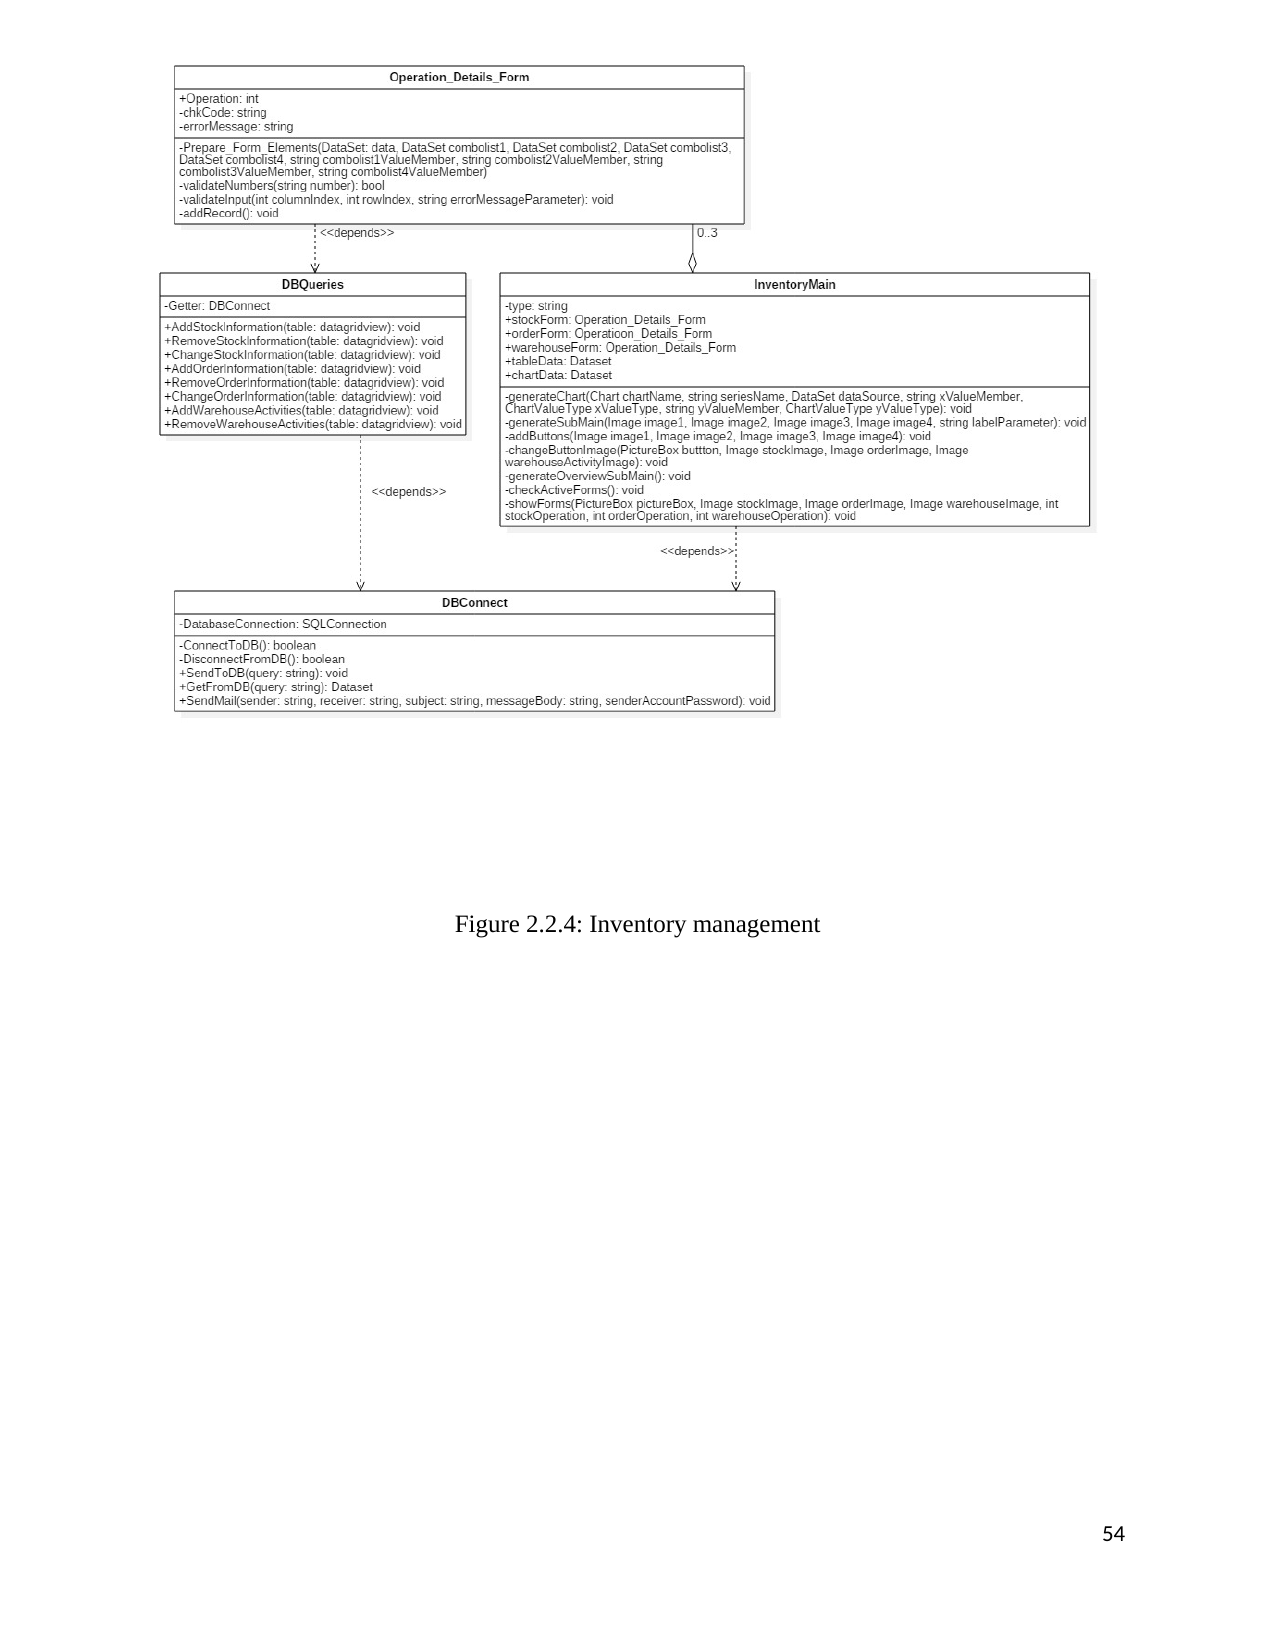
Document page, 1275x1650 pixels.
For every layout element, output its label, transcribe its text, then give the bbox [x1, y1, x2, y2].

picture [150, 56, 1125, 748]
text Figure 2.2.4: Inventory management [150, 909, 1125, 937]
